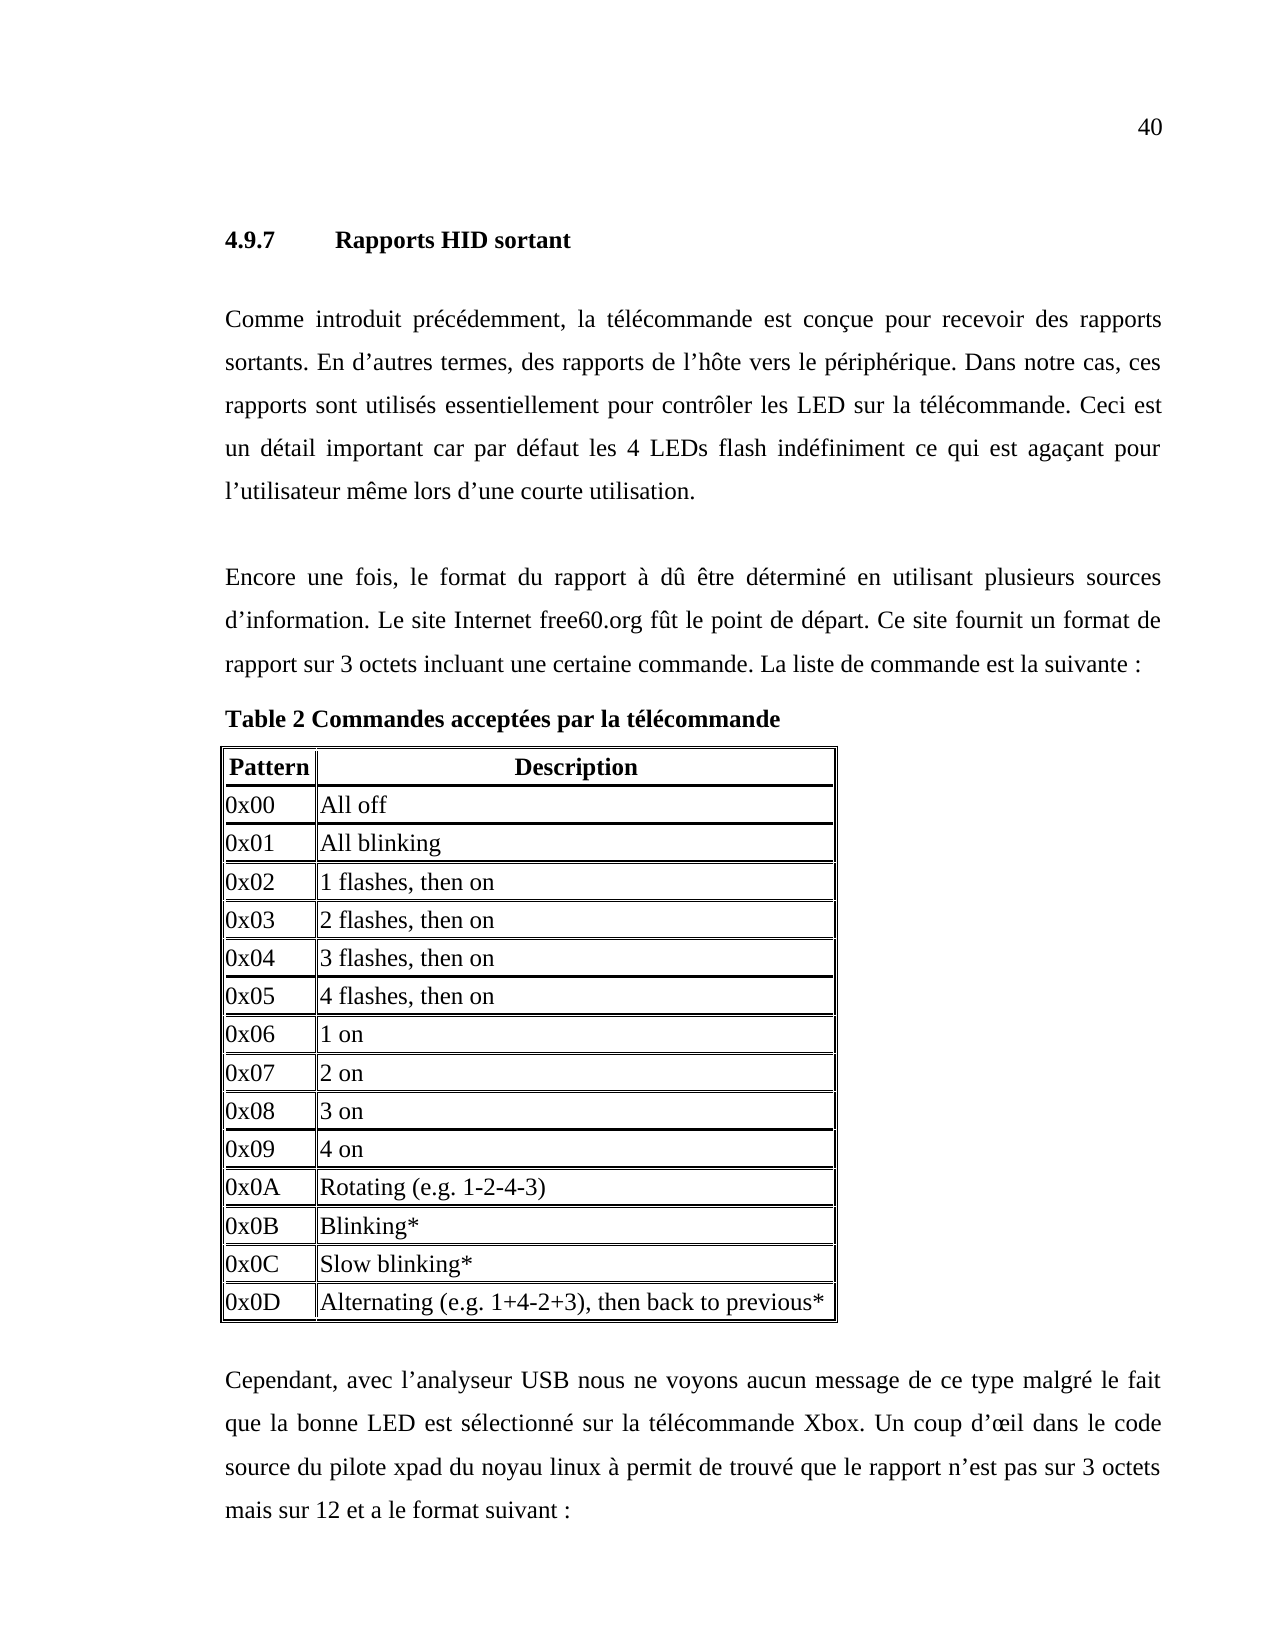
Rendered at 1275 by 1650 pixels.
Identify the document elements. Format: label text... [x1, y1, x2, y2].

table_cell Slow blinking* [316, 1243, 836, 1281]
subtitle Rapports HID sortant [225, 225, 1162, 254]
table_cell 0x05 [224, 975, 315, 1013]
table_cell 0x03 [224, 899, 315, 937]
table_header Pattern [224, 749, 316, 784]
table_cell All blinking [318, 822, 834, 860]
table_cell 3 on [316, 1090, 836, 1128]
table_cell 4 on [318, 1128, 836, 1166]
table_cell 1 on [318, 1013, 835, 1051]
table_cell 0x02 [224, 860, 315, 898]
table_cell 4 flashes, then on [318, 975, 834, 1013]
table_cell 0x04 [222, 937, 316, 975]
table_cell 0x00 [224, 784, 315, 822]
table_cell 2 on [318, 1051, 835, 1090]
table_cell 0x0C [222, 1243, 316, 1281]
table_cell All off [318, 784, 834, 822]
table_cell 1 flashes, then on [318, 860, 835, 898]
text Cependant, avec l’analyseur USB nous ne voyons aucun message de ce type malgré le fait que la bonne LED est sélectionné sur la télécommande Xbox. Un coup d’œil dans le code source du pilote xpad du noyau linux à permit de trouvé que le rapport n’est pas sur 3 octets mais sur 12 et a le format suivant : [225, 1365, 1162, 1523]
text Comme introduit précédemment, la télécommande est conçue pour recevoir des rapports sortants. En d’autres termes, des rapports de l’hôte vers le périphérique. Dans notre cas, ces rapports sont utilisés essentiellement pour contrôler les LED sur la télécommande. Ceci est un détail important car par défaut les 4 LEDs flash indéfiniment ce qui est agaçant pour l’utilisateur même lors d’une courte utilisation. [225, 304, 1162, 505]
table_cell 0x09 [222, 1128, 315, 1166]
text Encore une fois, le format du rapport à dû être déterminé en utilisant plusieurs sources d’information. Le site Internet free60.org fût le point de départ. Ce site fournit un format de rapport sur 3 octets incluant une certaine commande. La liste de commande est la suivante : [225, 562, 1162, 677]
table_header Description [316, 749, 834, 784]
table_cell 0x01 [224, 822, 315, 860]
table_cell 2 flashes, then on [318, 899, 835, 937]
table_cell Blinking* [318, 1204, 835, 1243]
table_cell 0x08 [222, 1090, 316, 1128]
table_cell Alternating (e.g. 1+4-2+3), then back to previous* [316, 1281, 836, 1319]
table_cell 0x0B [224, 1204, 315, 1243]
table_cell Rotating (e.g. 1-2-4-3) [318, 1166, 835, 1204]
table_cell 0x06 [224, 1013, 315, 1051]
table_cell 0x0D [222, 1281, 316, 1319]
table_cell 0x0A [224, 1166, 315, 1204]
table_cell 3 flashes, then on [316, 937, 836, 975]
table_cell 0x07 [224, 1051, 315, 1090]
